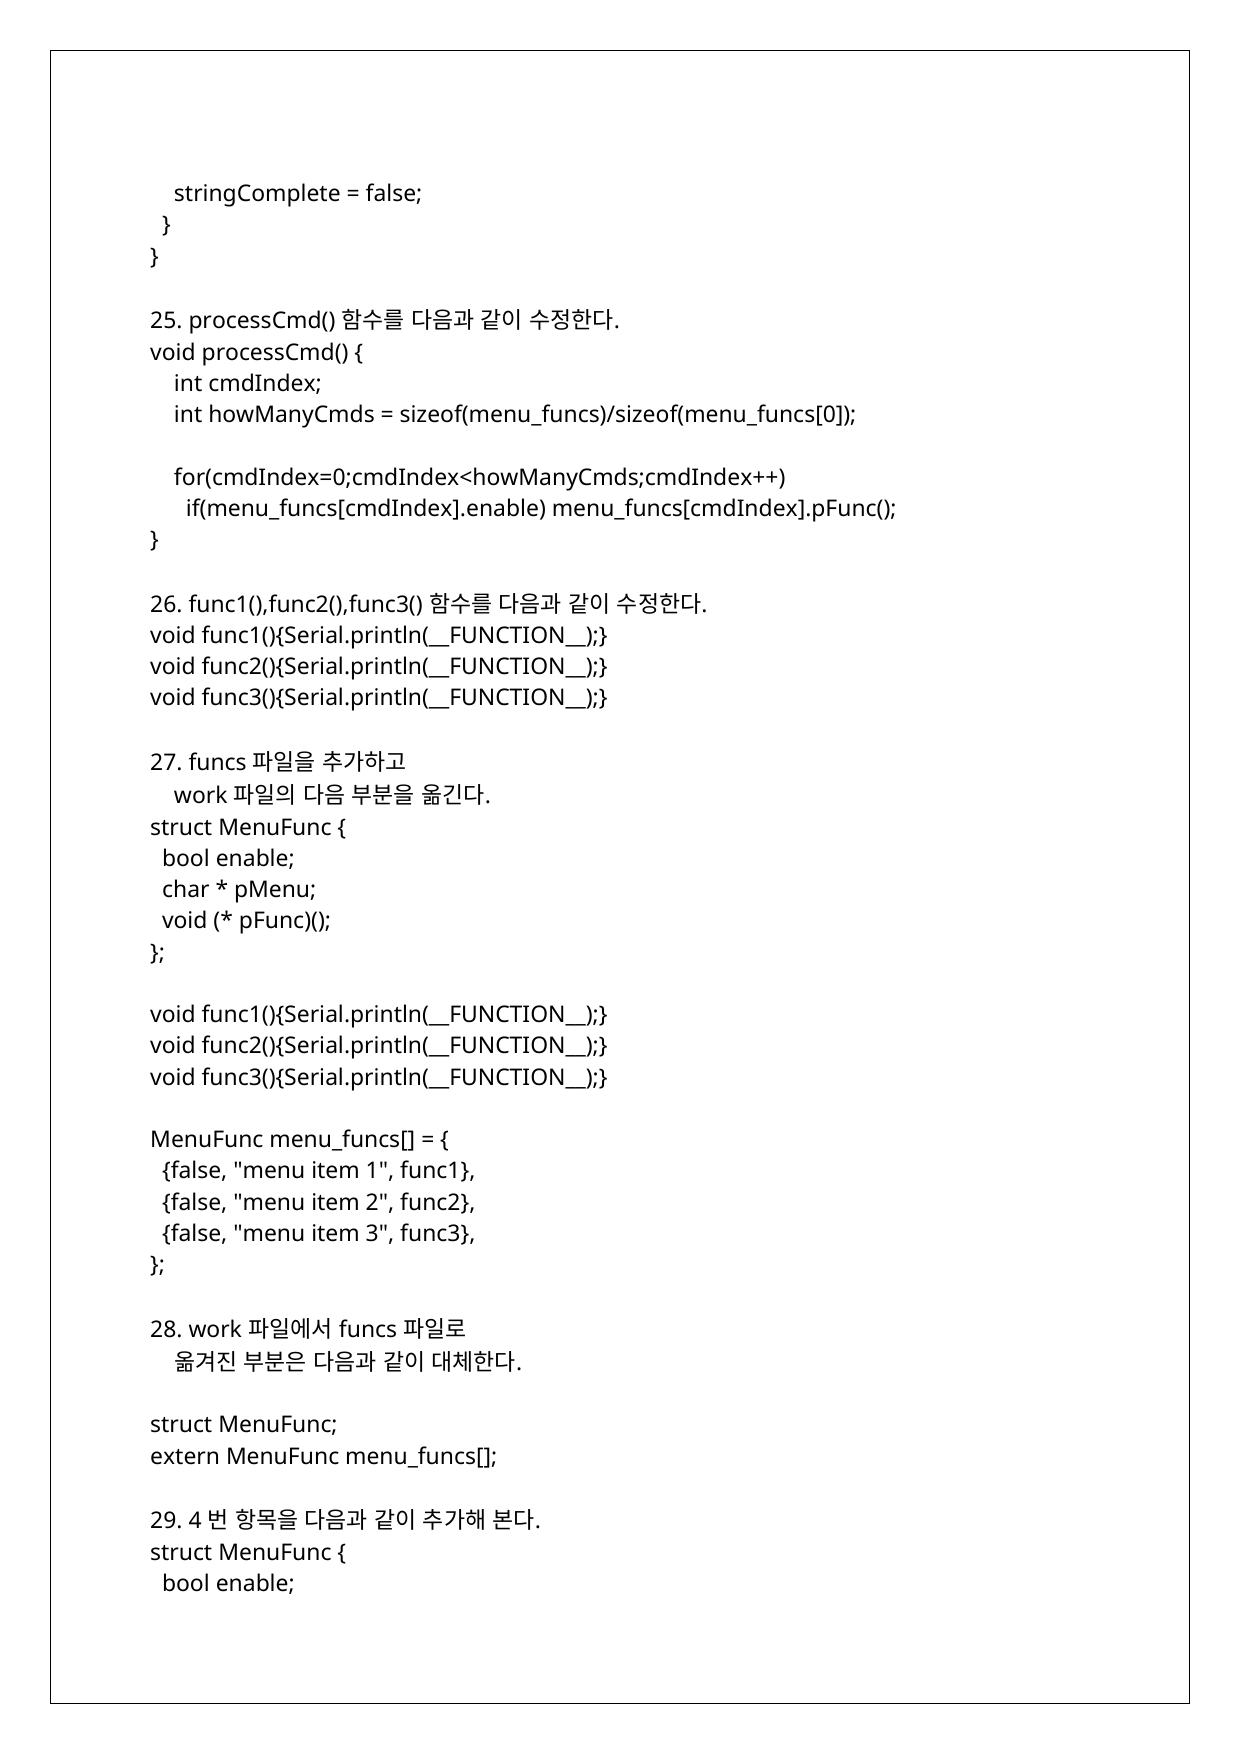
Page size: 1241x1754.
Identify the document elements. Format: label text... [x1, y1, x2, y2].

text 27. funcs 파일을 추가하고 [150, 744, 1090, 777]
text } [150, 239, 1090, 271]
text {false, "menu item 1", func1}, [150, 1154, 1090, 1185]
text int cmdIndex; [150, 367, 1090, 398]
text work 파일의 다음 부분을 옮긴다. [150, 777, 1090, 810]
text } [150, 208, 1090, 239]
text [150, 398, 1090, 429]
text if(menu_funcs[cmdIndex].enable) menu_funcs[cmdIndex].pFunc(); [150, 492, 1090, 523]
text stringComplete = false; [150, 177, 1090, 208]
text 옮겨진 부분은 다음과 같이 대체한다. [150, 1344, 1090, 1377]
text {false, "menu item 3", func3}, [150, 1217, 1090, 1248]
text void func1(){Serial.println(__FUNCTION__);} [150, 998, 1090, 1029]
text bool enable; [150, 1567, 1090, 1598]
text }; [150, 935, 1090, 967]
text struct MenuFunc; [150, 1408, 1090, 1439]
text void processCmd() { [150, 335, 1090, 367]
text MenuFunc menu_funcs[] = { [150, 1123, 1090, 1154]
text {false, "menu item 2", func2}, [150, 1185, 1090, 1217]
text void func1(){Serial.println(__FUNCTION__);} [150, 619, 1090, 650]
text } [150, 523, 1090, 554]
text char * pMenu; [150, 873, 1090, 904]
text void (* pFunc)(); [150, 904, 1090, 935]
text 26. func1(),func2(),func3() 함수를 다음과 같이 수정한다. [150, 585, 1090, 619]
text }; [150, 1248, 1090, 1279]
text void func2(){Serial.println(__FUNCTION__);} [150, 1029, 1090, 1060]
text void func3(){Serial.println(__FUNCTION__);} [150, 1060, 1090, 1092]
text 29. 4 번 항목을 다음과 같이 추가해 본다. [150, 1502, 1090, 1535]
text extern MenuFunc menu_funcs[]; [150, 1439, 1090, 1471]
text 28. work 파일에서 funcs 파일로 [150, 1310, 1090, 1344]
text struct MenuFunc { [150, 1535, 1090, 1567]
text void func2(){Serial.println(__FUNCTION__);} [150, 650, 1090, 681]
text 25. processCmd() 함수를 다음과 같이 수정한다. [150, 302, 1090, 335]
text void func3(){Serial.println(__FUNCTION__);} [150, 681, 1090, 712]
text bool enable; [150, 842, 1090, 873]
text for(cmdIndex=0;cmdIndex<howManyCmds;cmdIndex++) [150, 460, 1090, 492]
text struct MenuFunc { [150, 810, 1090, 842]
